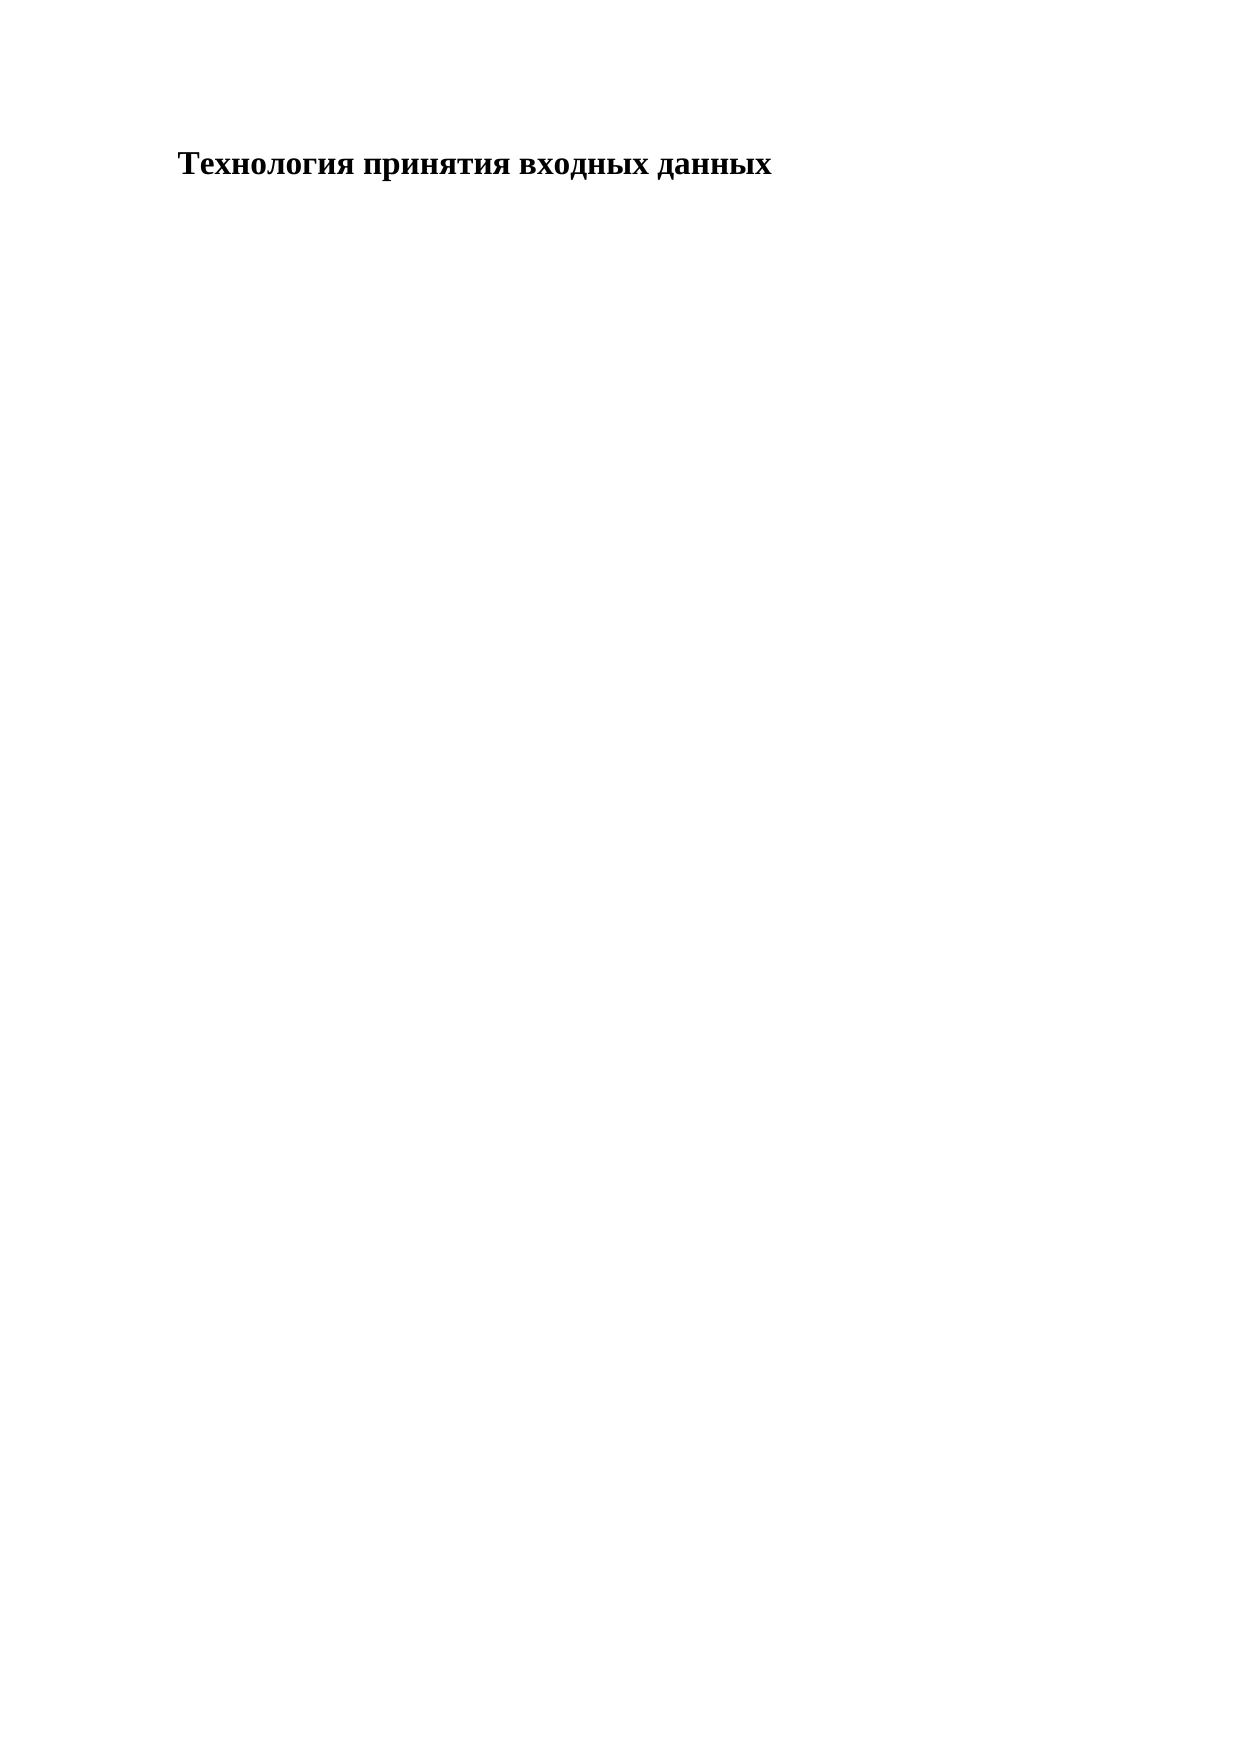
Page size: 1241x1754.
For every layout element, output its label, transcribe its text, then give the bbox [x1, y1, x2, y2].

subtitle Технология принятия входных данных [177, 143, 1152, 181]
